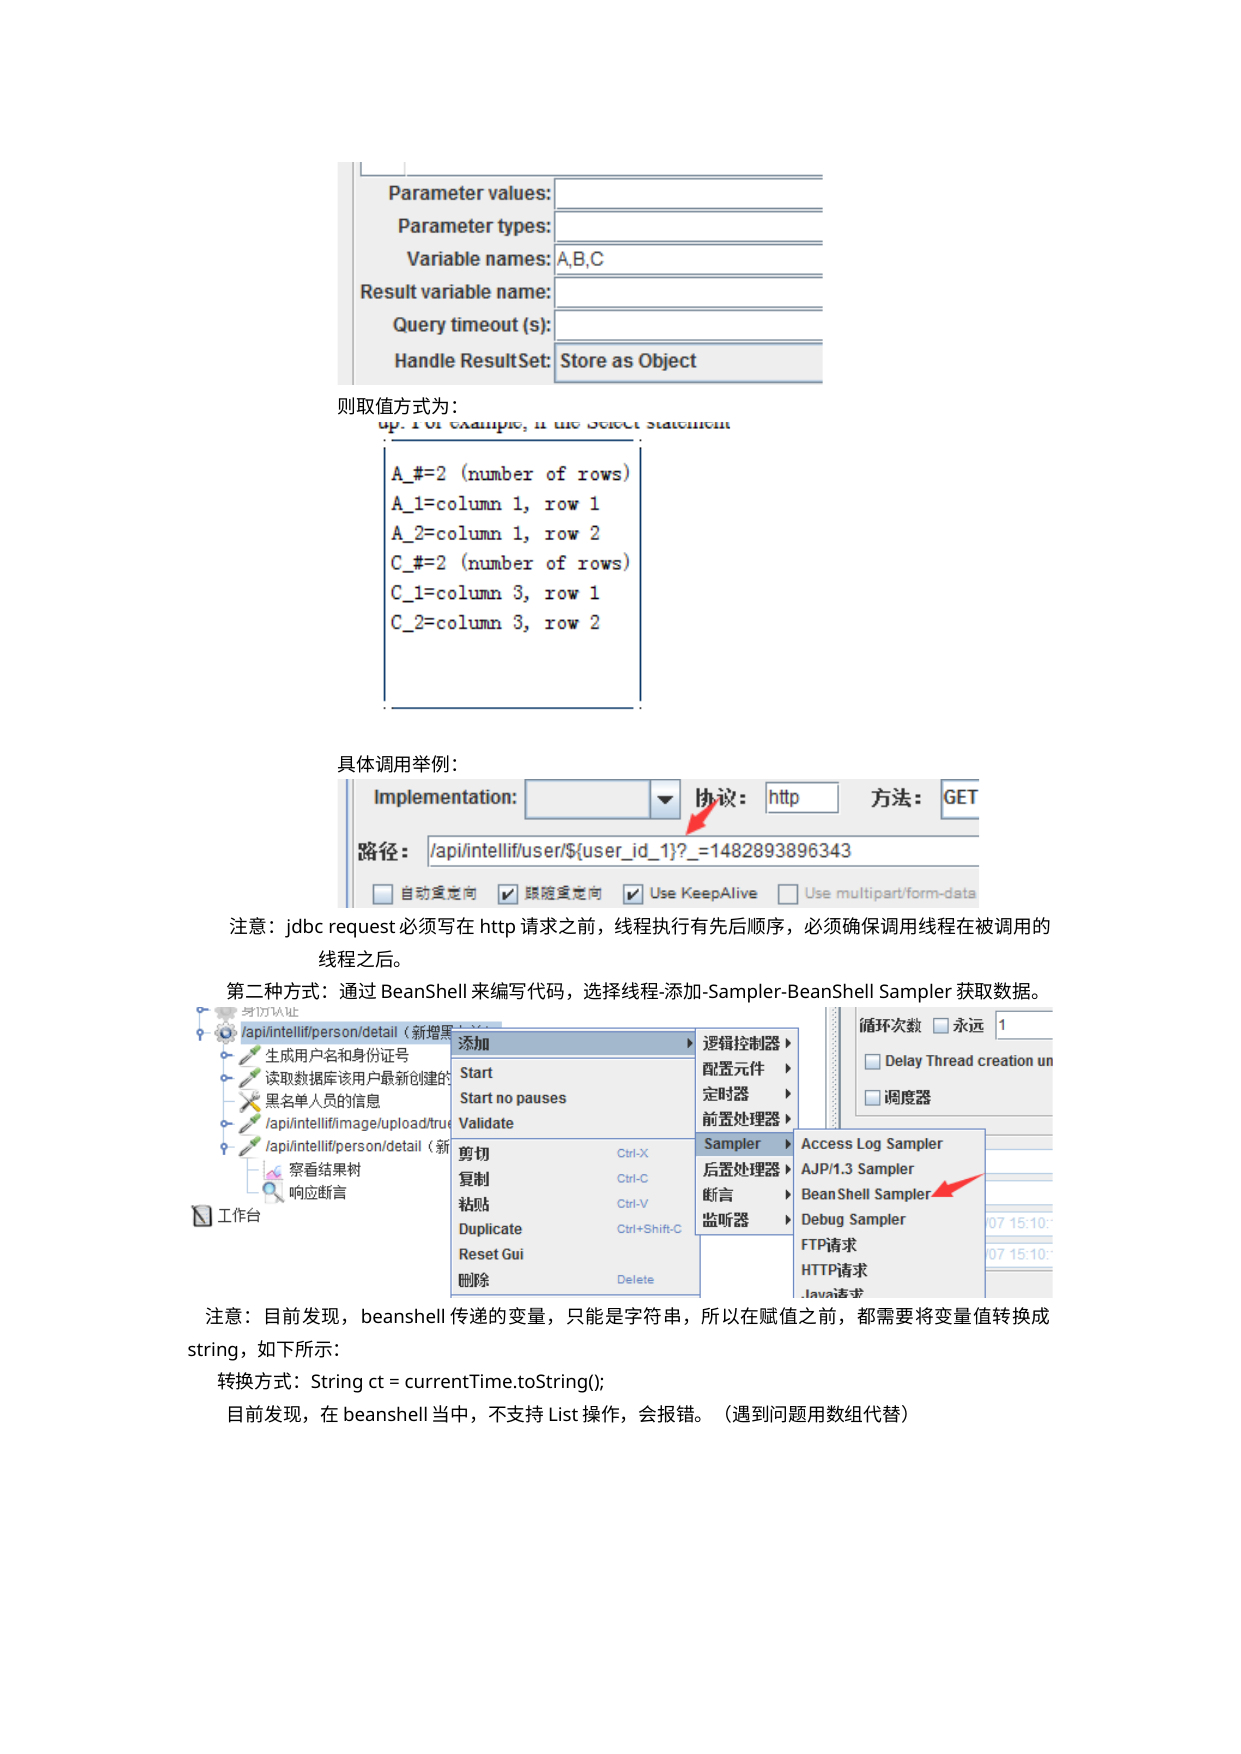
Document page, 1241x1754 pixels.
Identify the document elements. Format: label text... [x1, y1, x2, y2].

text 目前发现，在beanshell当中，不支持List操作，会报错。（遇到问题用数组代替） [187, 1397, 1053, 1429]
picture [337, 422, 730, 717]
list 则取值方式为： [337, 389, 1053, 422]
picture [187, 1007, 1053, 1298]
list 具体调用举例： [337, 747, 1053, 779]
text 注意：jdbc request必须写在http请求之前，线程执行有先后顺序，必须确保调用线程在被调用的线程之后。 [187, 909, 1053, 974]
picture [337, 162, 823, 385]
text 注意：目前发现，beanshell传递的变量，只能是字符串，所以在赋值之前，都需要将变量值转换成string，如下所示： [187, 1299, 1053, 1364]
text 第二种方式：通过BeanShell来编写代码，选择线程-添加-Sampler-BeanShell Sampler获取数据。 [187, 974, 1053, 1007]
picture [337, 779, 980, 908]
text 转换方式：String ct = currentTime.toString(); [187, 1364, 1053, 1397]
